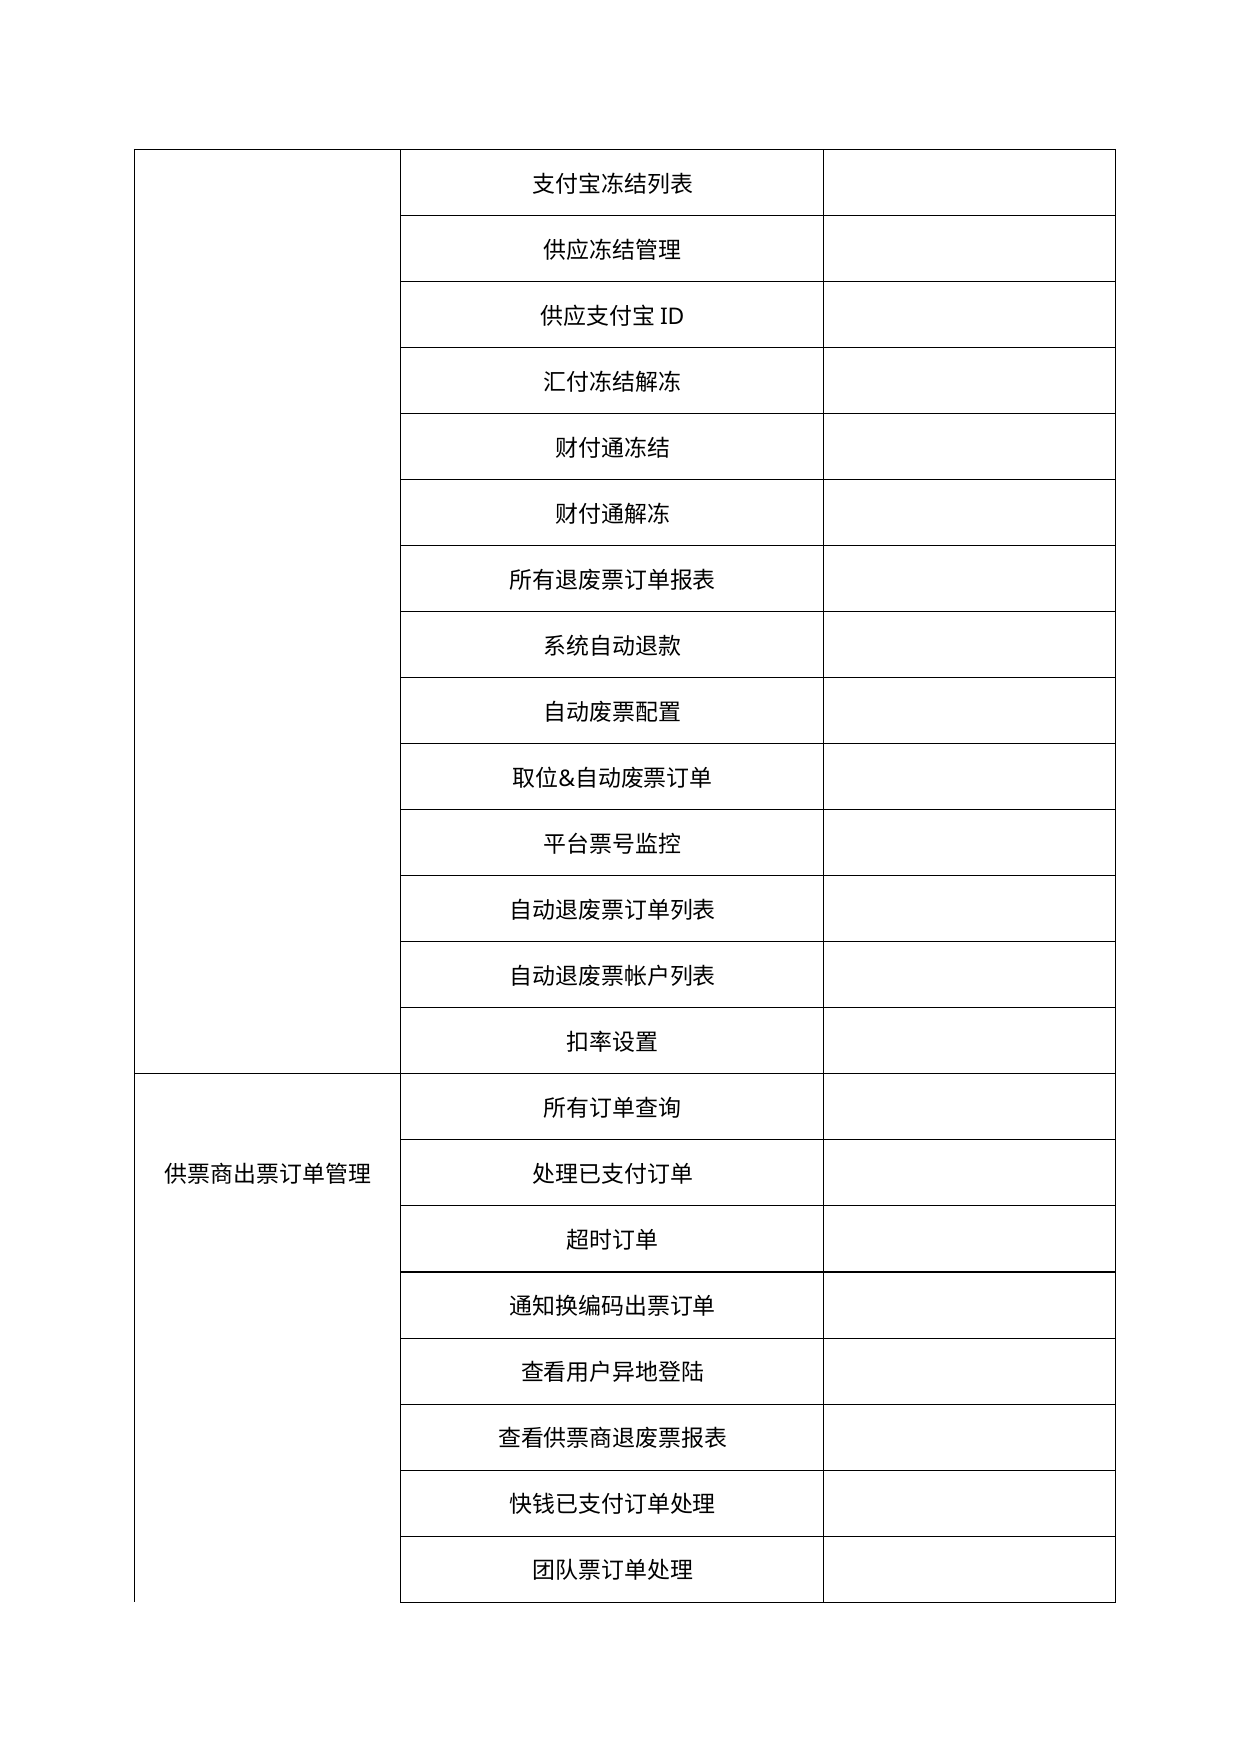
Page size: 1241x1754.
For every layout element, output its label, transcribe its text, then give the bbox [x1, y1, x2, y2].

table_cell [824, 546, 1115, 611]
table_cell [824, 1471, 1115, 1536]
table_cell [824, 1206, 1115, 1271]
table_cell [824, 1273, 1115, 1337]
table_cell 自动退废票帐户列表 [401, 942, 823, 1007]
table_cell 处理已支付订单 [401, 1140, 823, 1205]
table_cell [824, 876, 1115, 941]
table_cell [824, 612, 1115, 677]
table_cell 财付通冻结 [401, 414, 823, 479]
table_cell 财付通解冻 [401, 480, 823, 545]
table_cell 团队票订单处理 [401, 1537, 823, 1602]
table_cell 所有订单查询 [401, 1074, 823, 1139]
table_cell 取位&自动废票订单 [401, 744, 823, 809]
table_cell [824, 1140, 1115, 1205]
table_cell [824, 414, 1115, 479]
table_cell [824, 1074, 1115, 1139]
table_cell 平台票号监控 [401, 810, 823, 875]
table_cell 查看供票商退废票报表 [401, 1405, 823, 1469]
table_cell 查看用户异地登陆 [401, 1339, 823, 1403]
table_cell [824, 1008, 1115, 1073]
table_cell [824, 942, 1115, 1007]
table_cell [824, 480, 1115, 545]
table_cell 超时订单 [401, 1206, 823, 1271]
table_cell 扣率设置 [401, 1008, 823, 1073]
table_cell 自动退废票订单列表 [401, 876, 823, 941]
table_cell [824, 810, 1115, 875]
table_cell [824, 348, 1115, 413]
table_cell [824, 678, 1115, 743]
table_cell 供应支付宝ID [401, 282, 823, 347]
table_cell 系统自动退款 [401, 612, 823, 677]
table_cell [824, 744, 1115, 809]
table_cell [824, 216, 1115, 281]
table_cell [824, 150, 1115, 215]
table_cell [824, 282, 1115, 347]
table_cell 支付宝冻结列表 [401, 150, 823, 215]
table_cell [824, 1537, 1115, 1602]
table_cell 自动废票配置 [401, 678, 823, 743]
table_cell 供应冻结管理 [401, 216, 823, 281]
table_cell [135, 1074, 400, 1139]
table_cell [824, 1339, 1115, 1403]
table_cell 所有退废票订单报表 [401, 546, 823, 611]
table_cell [824, 1405, 1115, 1469]
table_cell 快钱已支付订单处理 [401, 1471, 823, 1536]
table_cell 供票商出票订单管理 [135, 1139, 400, 1602]
table_cell 通知换编码出票订单 [401, 1273, 823, 1337]
table_cell 汇付冻结解冻 [401, 348, 823, 413]
